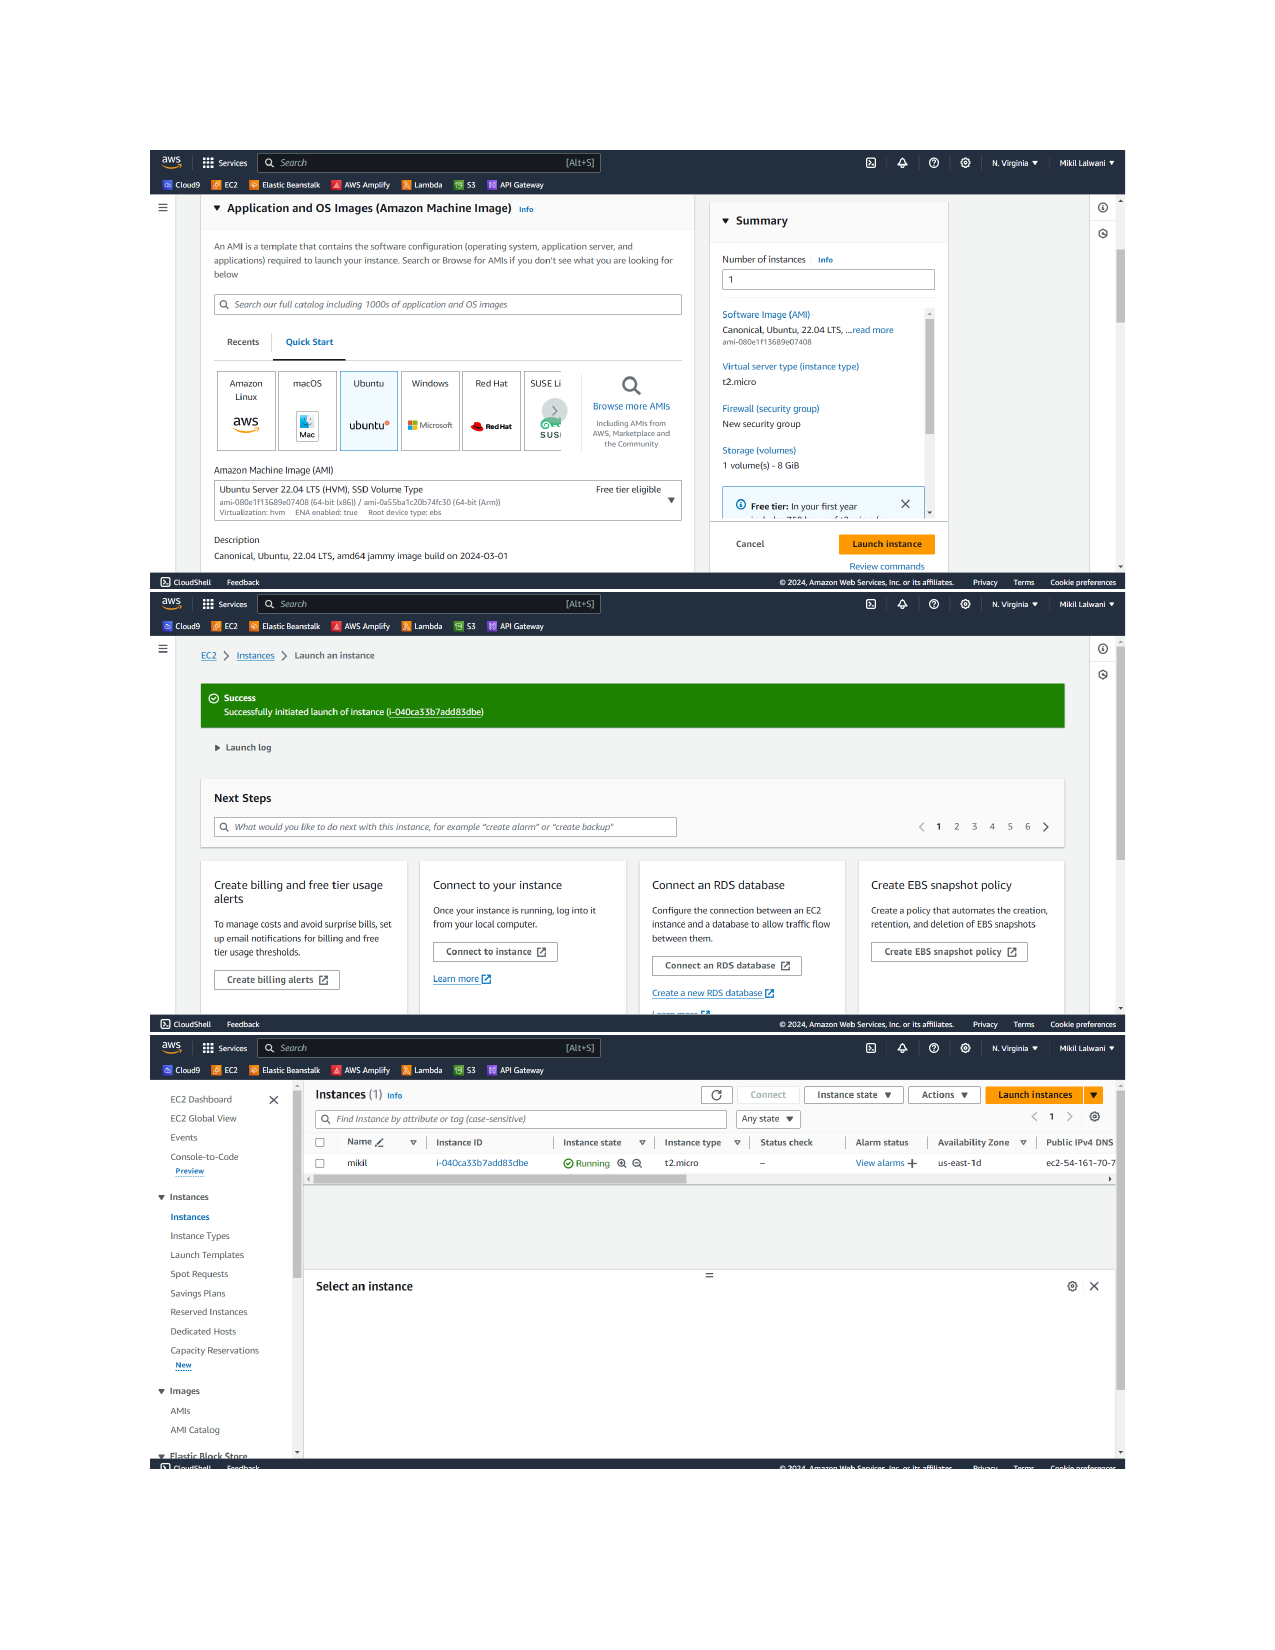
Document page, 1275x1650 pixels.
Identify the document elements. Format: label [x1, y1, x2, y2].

picture [150, 592, 1125, 1032]
picture [150, 1035, 1125, 1469]
picture [150, 150, 1125, 589]
